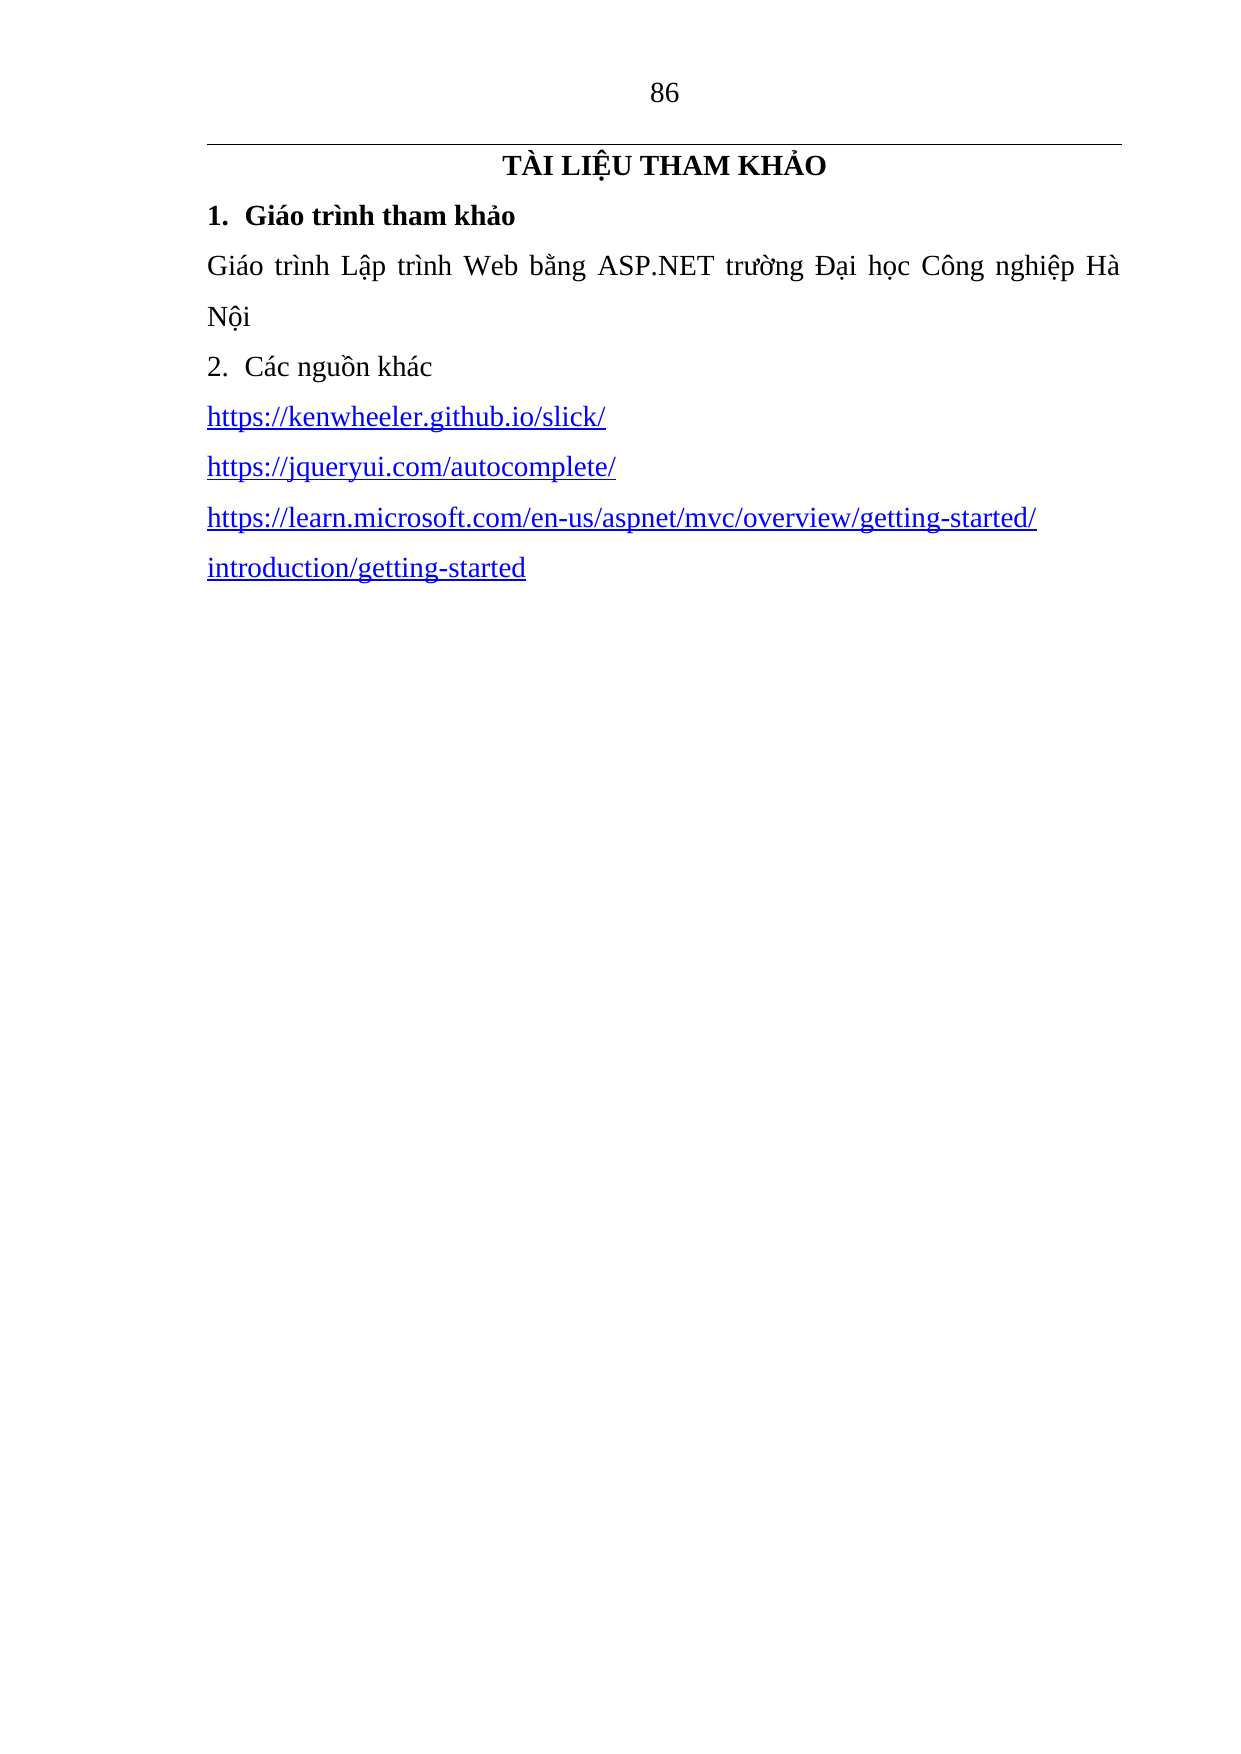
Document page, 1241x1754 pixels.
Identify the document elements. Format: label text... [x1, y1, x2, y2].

text https://jqueryui.com/autocomplete/ [207, 449, 1122, 483]
text https://kenwheeler.github.io/slick/ [207, 399, 1122, 433]
list Giáo trình tham khảo [207, 198, 1122, 232]
list Các nguồn khác [207, 349, 1122, 382]
text https://learn.microsoft.com/en-us/aspnet/mvc/overview/getting-started/introduction/getting-started [207, 500, 1122, 584]
subtitle Tài liệu tham khảo [207, 148, 1122, 181]
text Giáo trình Lập trình Web bằng ASP.NET trường Đại học Công nghiệp Hà Nội [207, 248, 1122, 332]
